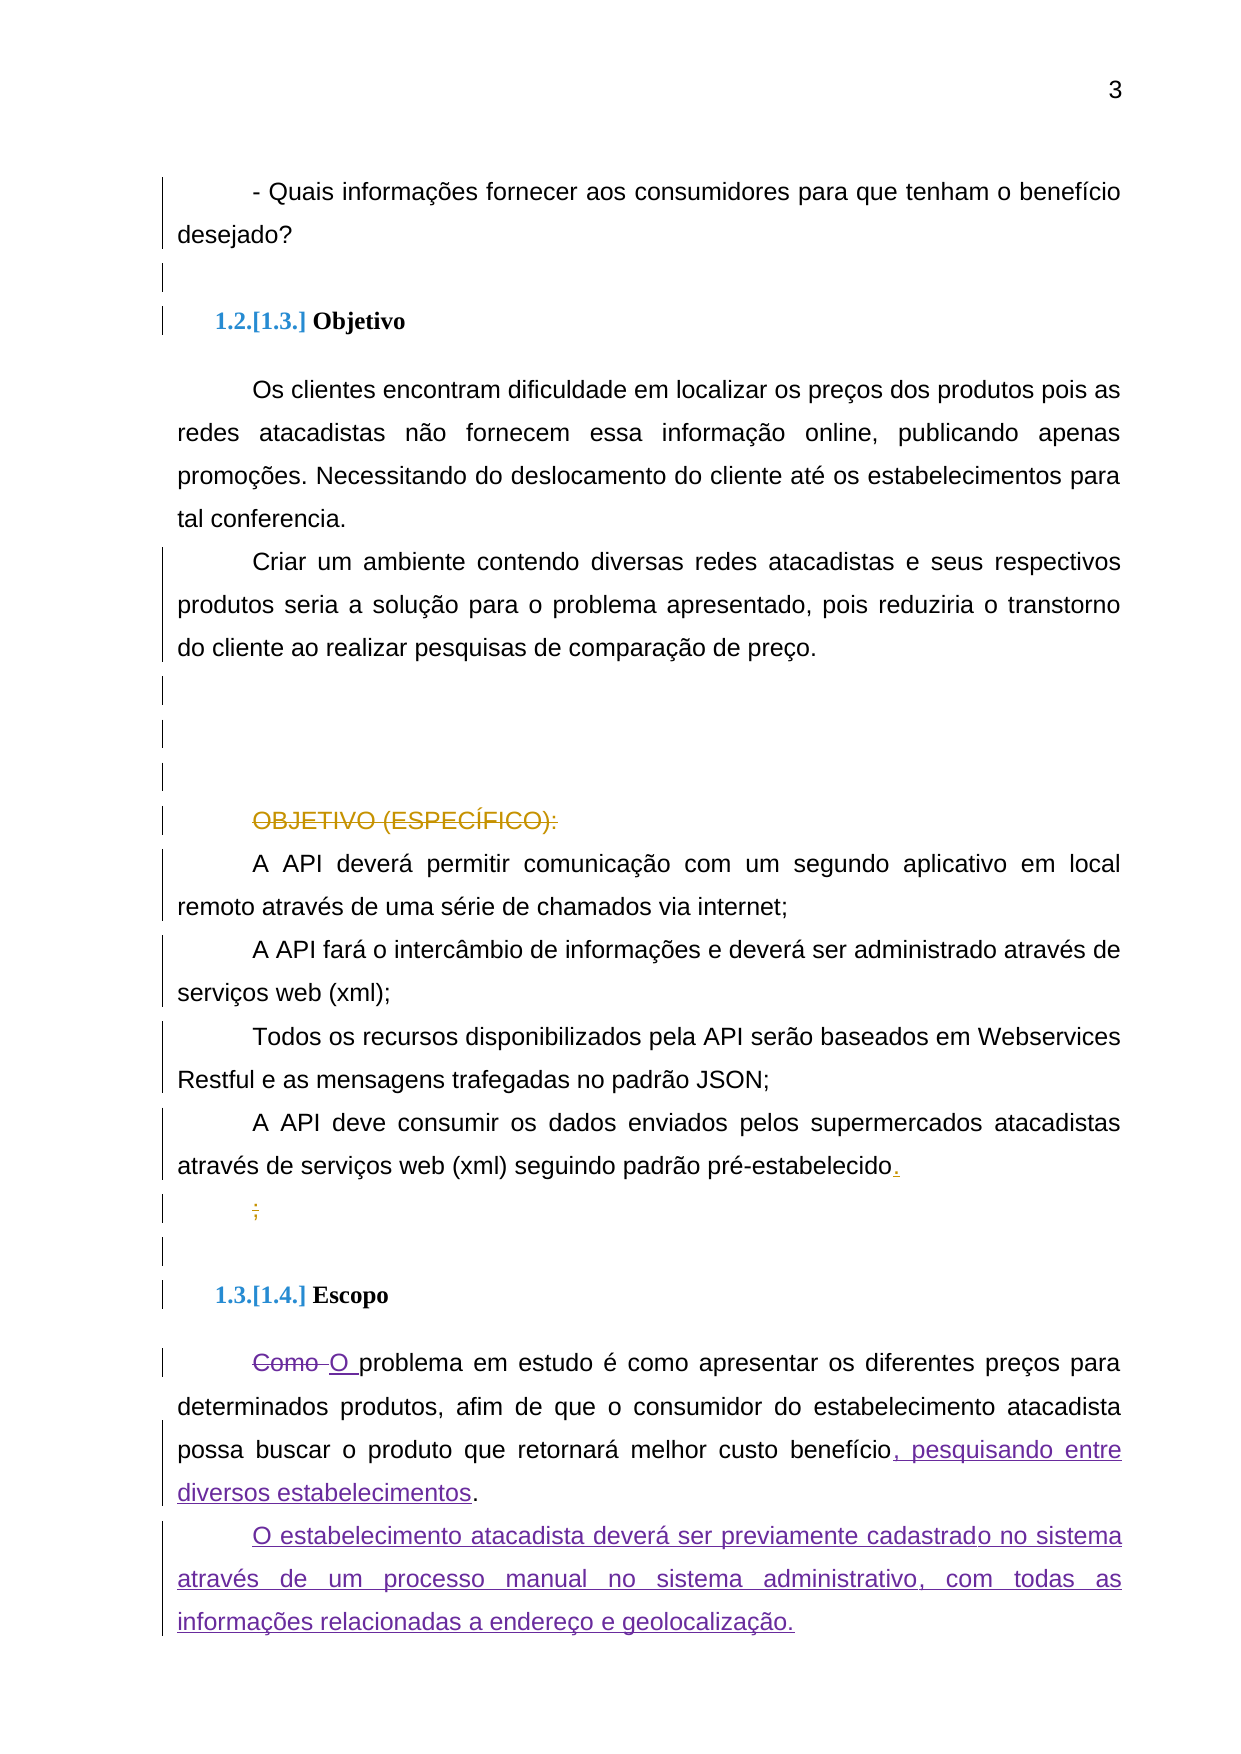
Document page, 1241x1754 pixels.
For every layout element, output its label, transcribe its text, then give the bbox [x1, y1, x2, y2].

text Escopo [214, 1280, 1122, 1309]
text problema em estudo é como apresentar os diferentes preços para determinados produtos, afim de que o consumidor do estabelecimento atacadista possa buscar o produto que retornará melhor custo benefício. [177, 1348, 1122, 1506]
text - Quais informações fornecer aos consumidores para que tenham o benefício desejado? [177, 177, 1122, 249]
text Todos os recursos disponibilizados pela API serão baseados em Webservices Restful e as mensagens trafegadas no padrão JSON; [177, 1021, 1122, 1093]
text Os clientes encontram dificuldade em localizar os preços dos produtos pois as redes atacadistas não fornecem essa informação online, publicando apenas promoções. Necessitando do deslocamento do cliente até os estabelecimentos para tal conferencia. [177, 374, 1122, 533]
text Criar um ambiente contendo diversas redes atacadistas e seus respectivos produtos seria a solução para o problema apresentado, pois reduziria o transtorno do cliente ao realizar pesquisas de comparação de preço. [177, 547, 1122, 662]
text A API deverá permitir comunicação com um segundo aplicativo em local remoto através de uma série de chamados via internet; [177, 849, 1122, 921]
text Objetivo [214, 306, 1122, 335]
text A API fará o intercâmbio de informações e deverá ser administrado através de serviços web (xml); [177, 935, 1122, 1007]
text A API deve consumir os dados enviados pelos supermercados atacadistas através de serviços web (xml) seguindo padrão pré-estabelecido [177, 1108, 1122, 1179]
